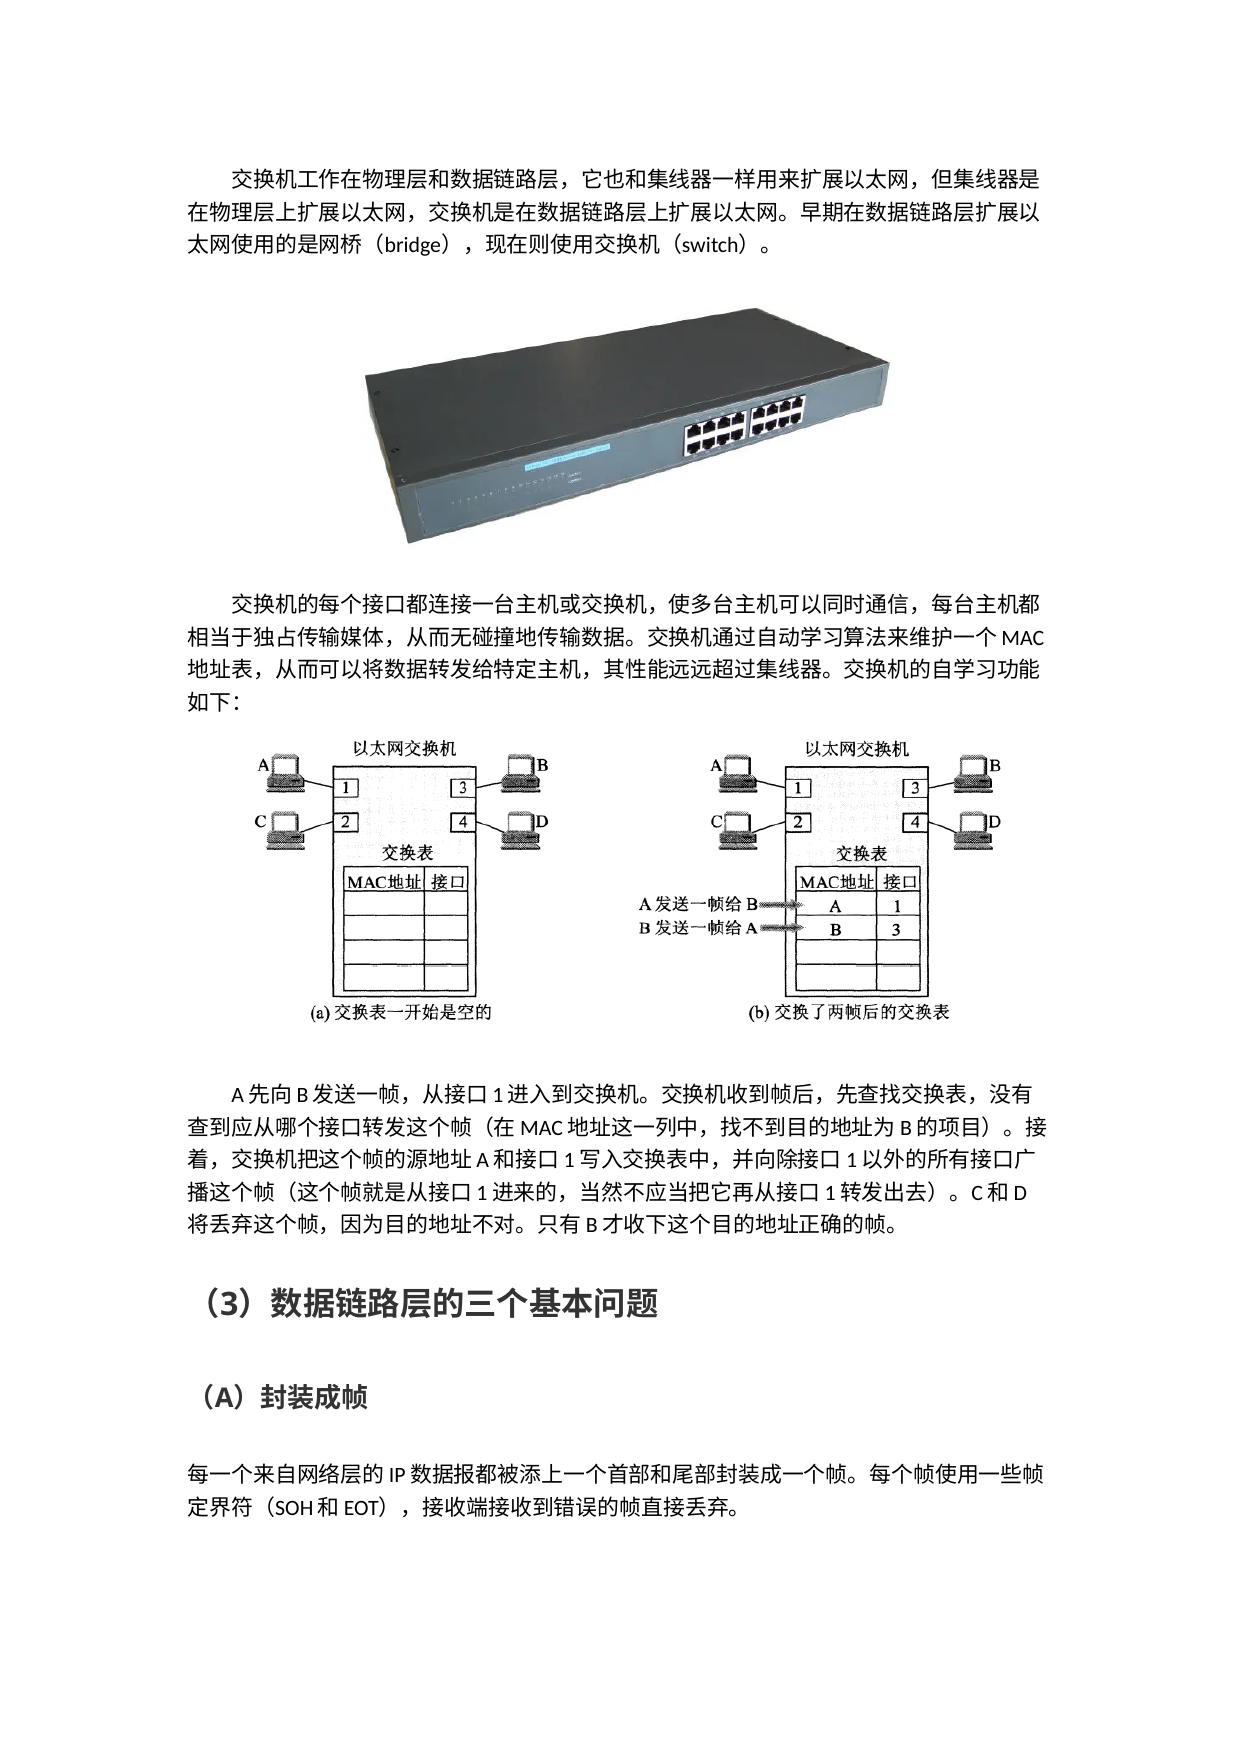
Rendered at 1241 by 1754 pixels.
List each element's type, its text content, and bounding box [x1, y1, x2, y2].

text 交换机工作在物理层和数据链路层，它也和集线器一样用来扩展以太网，但集线器是在物理层上扩展以太网，交换机是在数据链路层上扩展以太网。早期在数据链路层扩展以太网使用的是网桥（bridge），现在则使用交换机（switch）。 [187, 162, 1053, 259]
subtitle （3）数据链路层的三个基本问题 [187, 1269, 1053, 1334]
text 每一个来自网络层的IP数据报都被添上一个首部和尾部封装成一个帧。每个帧使用一些帧定界符（SOH和EOT），接收端接收到错误的帧直接丢弃。 [187, 1457, 1053, 1522]
text A先向B发送一帧，从接口1进入到交换机。交换机收到帧后，先查找交换表，没有查到应从哪个接口转发这个帧（在MAC地址这一列中，找不到目的地址为B的项目）。接着，交换机把这个帧的源地址A和接口1写入交换表中，并向除接口1以外的所有接口广播这个帧（这个帧就是从接口1进来的，当然不应当把它再从接口1转发出去）。C和D将丢弃这个帧，因为目的地址不对。只有B才收下这个目的地址正确的帧。 [187, 1077, 1053, 1239]
picture [233, 734, 1007, 1032]
picture [342, 277, 898, 560]
subtitle （A）封装成帧 [187, 1363, 1053, 1428]
text 交换机的每个接口都连接一台主机或交换机，使多台主机可以同时通信，每台主机都相当于独占传输媒体，从而无碰撞地传输数据。交换机通过自动学习算法来维护一个MAC地址表，从而可以将数据转发给特定主机，其性能远远超过集线器。交换机的自学习功能如下： [187, 587, 1053, 717]
